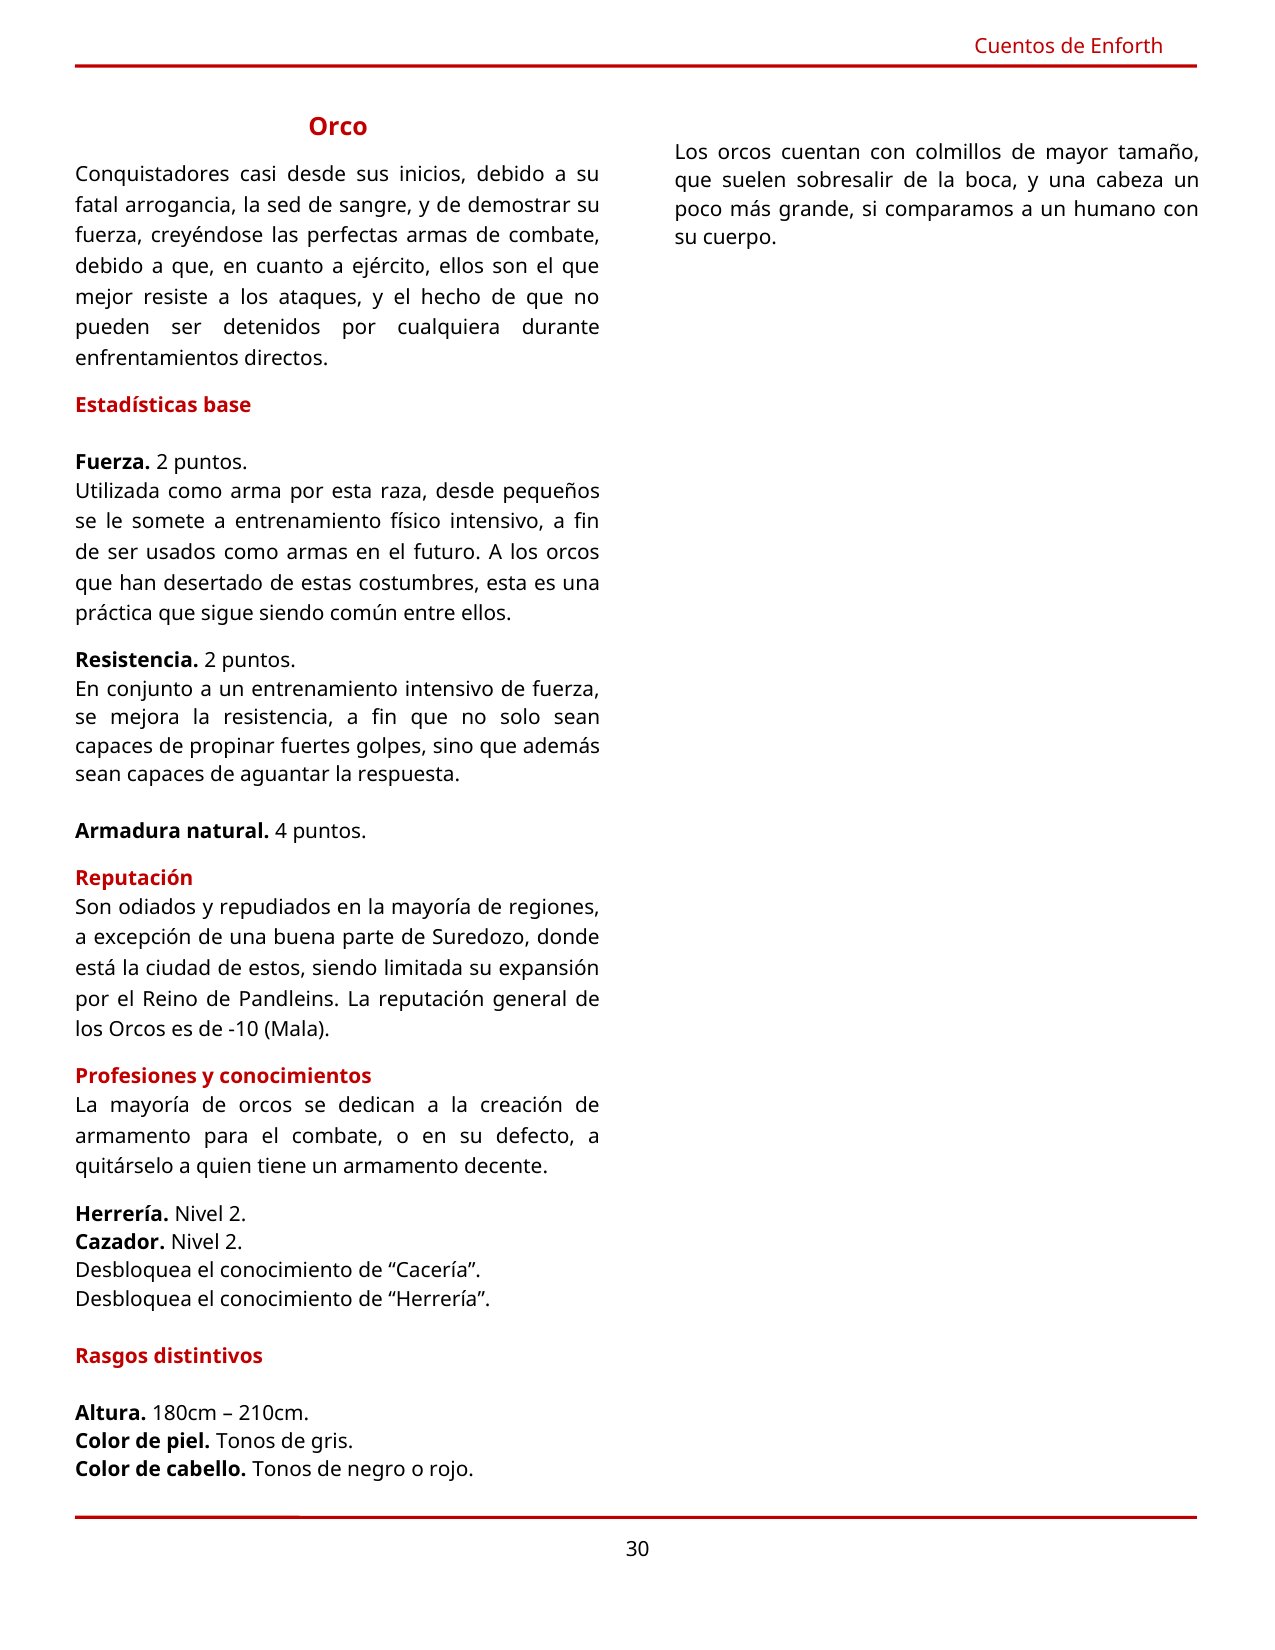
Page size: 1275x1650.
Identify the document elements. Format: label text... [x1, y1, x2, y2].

text La mayoría de orcos se dedican a la creación de armamento para el combate, o en su defecto, a quitárselo a quien tiene un armamento decente. [75, 1090, 601, 1180]
text Estadísticas base [75, 390, 601, 419]
text En conjunto a un entrenamiento intensivo de fuerza, se mejora la resistencia, a fin que no solo sean capaces de propinar fuertes golpes, sino que además sean capaces de aguantar la respuesta. [75, 674, 601, 788]
text Herrería. Nivel 2. [75, 1199, 601, 1227]
text Desbloquea el conocimiento de “Herrería”. [75, 1284, 601, 1312]
text Rasgos distintivos [75, 1341, 601, 1369]
text Utilizada como arma por esta raza, desde pequeños se le somete a entrenamiento físico intensivo, a fin de ser usados como armas en el futuro. A los orcos que han desertado de estas costumbres, esta es una práctica que sigue siendo común entre ellos. [75, 476, 601, 627]
text Armadura natural. 4 puntos. [75, 816, 601, 844]
subtitle Orco [75, 108, 601, 142]
text Los orcos cuentan con colmillos de mayor tamaño, que suelen sobresalir de la boca, y una cabeza un poco más grande, si comparamos a un humano con su cuerpo. [674, 137, 1200, 251]
text Profesiones y conocimientos [75, 1062, 601, 1090]
text Color de piel. Tonos de gris. [75, 1426, 601, 1454]
text Resistencia. 2 puntos. [75, 646, 601, 674]
text Conquistadores casi desde sus inicios, debido a su fatal arrogancia, la sed de sangre, y de demostrar su fuerza, creyéndose las perfectas armas de combate, debido a que, en cuanto a ejército, ellos son el que mejor resiste a los ataques, y el hecho de que no pueden ser detenidos por cualquiera durante enfrentamientos directos. [75, 159, 601, 372]
text Color de cabello. Tonos de negro o rojo. [75, 1454, 601, 1483]
text Fuerza. 2 puntos. [75, 447, 601, 476]
text Altura. 180cm – 210cm. [75, 1398, 601, 1426]
text Son odiados y repudiados en la mayoría de regiones, a excepción de una buena parte de Suredozo, donde está la ciudad de estos, siendo limitada su expansión por el Reino de Pandleins. La reputación general de los Orcos es de -10 (Mala). [75, 892, 601, 1043]
text Desbloquea el conocimiento de “Cacería”. [75, 1256, 601, 1284]
text Cazador. Nivel 2. [75, 1227, 601, 1256]
text Reputación [75, 863, 601, 892]
